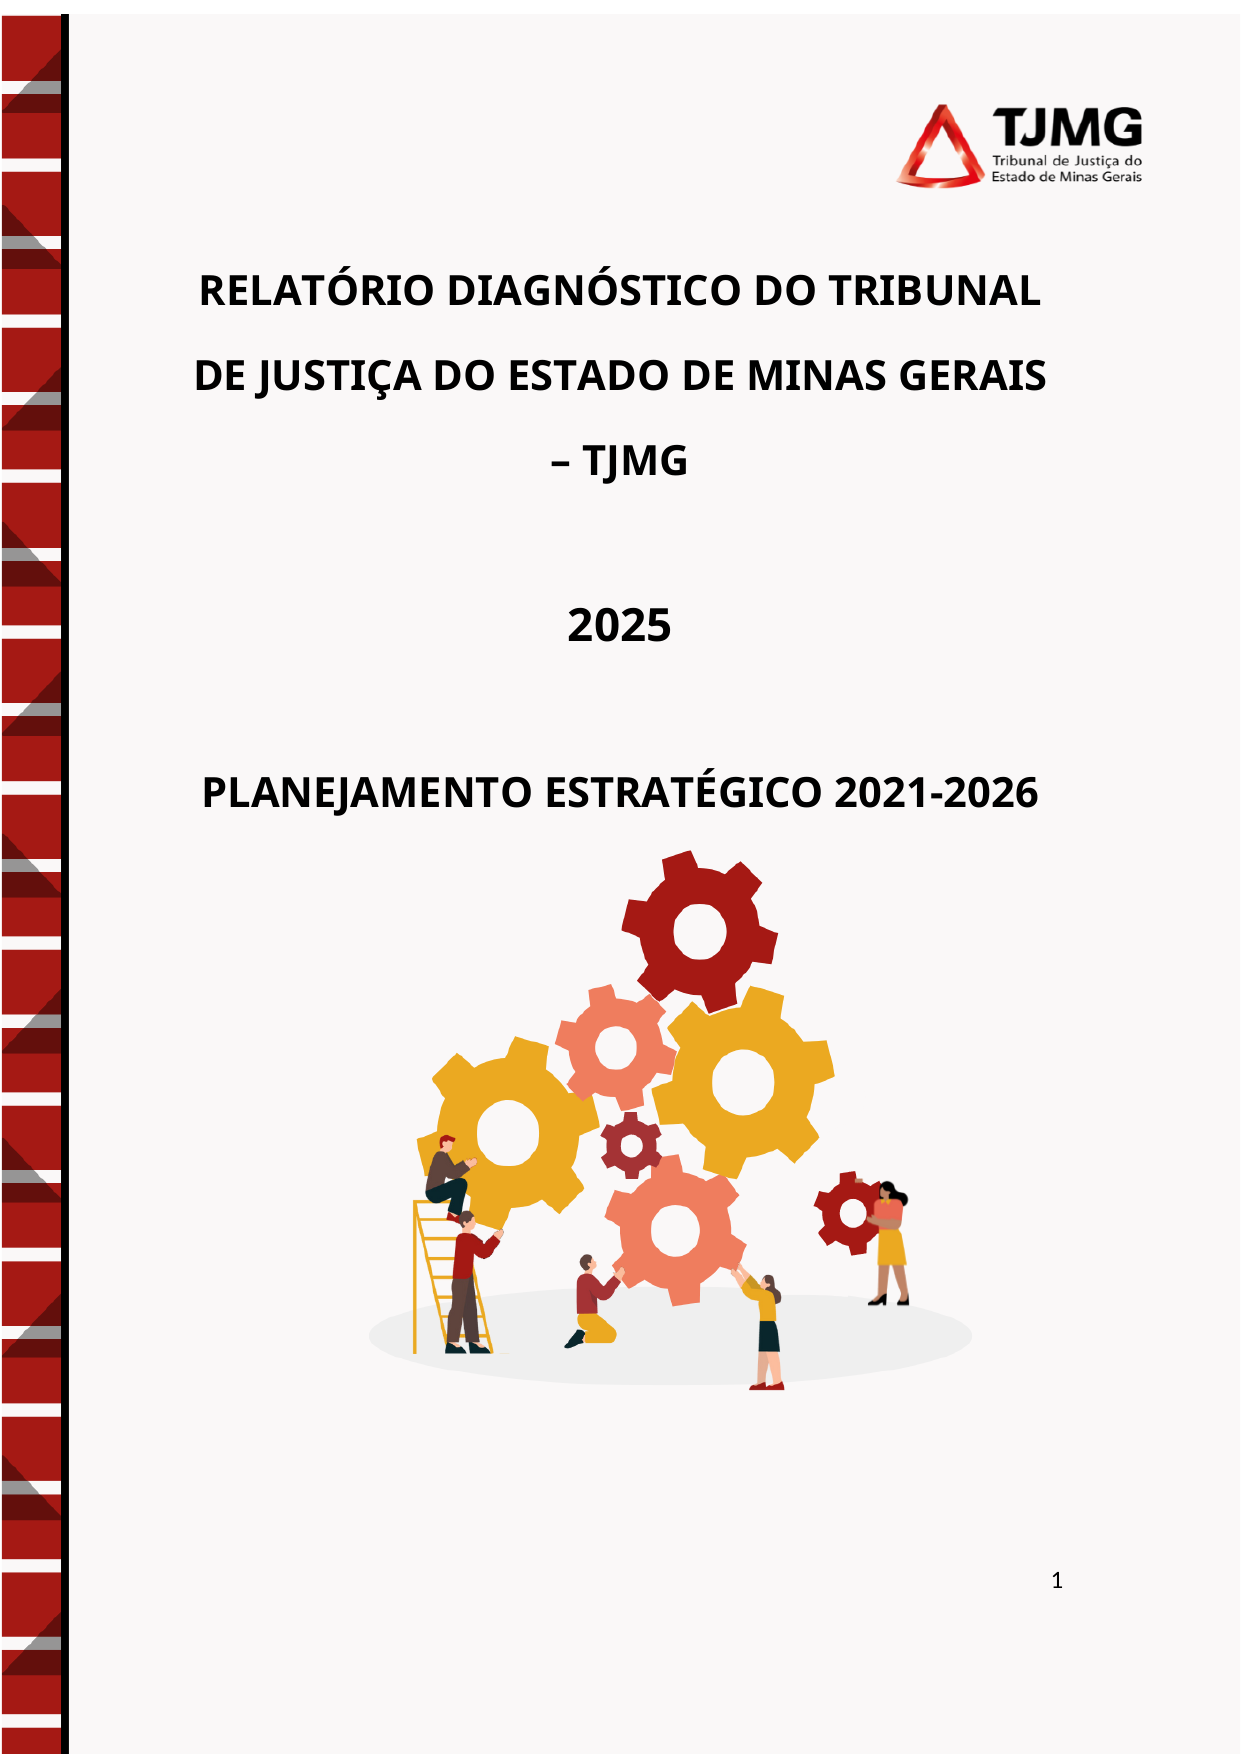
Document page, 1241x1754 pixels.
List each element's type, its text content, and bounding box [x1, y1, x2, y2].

picture [1, 14, 1241, 1754]
text 2025 [177, 592, 1063, 655]
text RELATÓRIO DIAGNÓSTICO DO TRIBUNAL [177, 260, 1063, 317]
text DE JUSTIÇA DO ESTADO DE MINAS GERAIS – TJMG [177, 346, 1063, 487]
text PLANEJAMENTO ESTRATÉGICO 2021-2026 [177, 762, 1063, 819]
